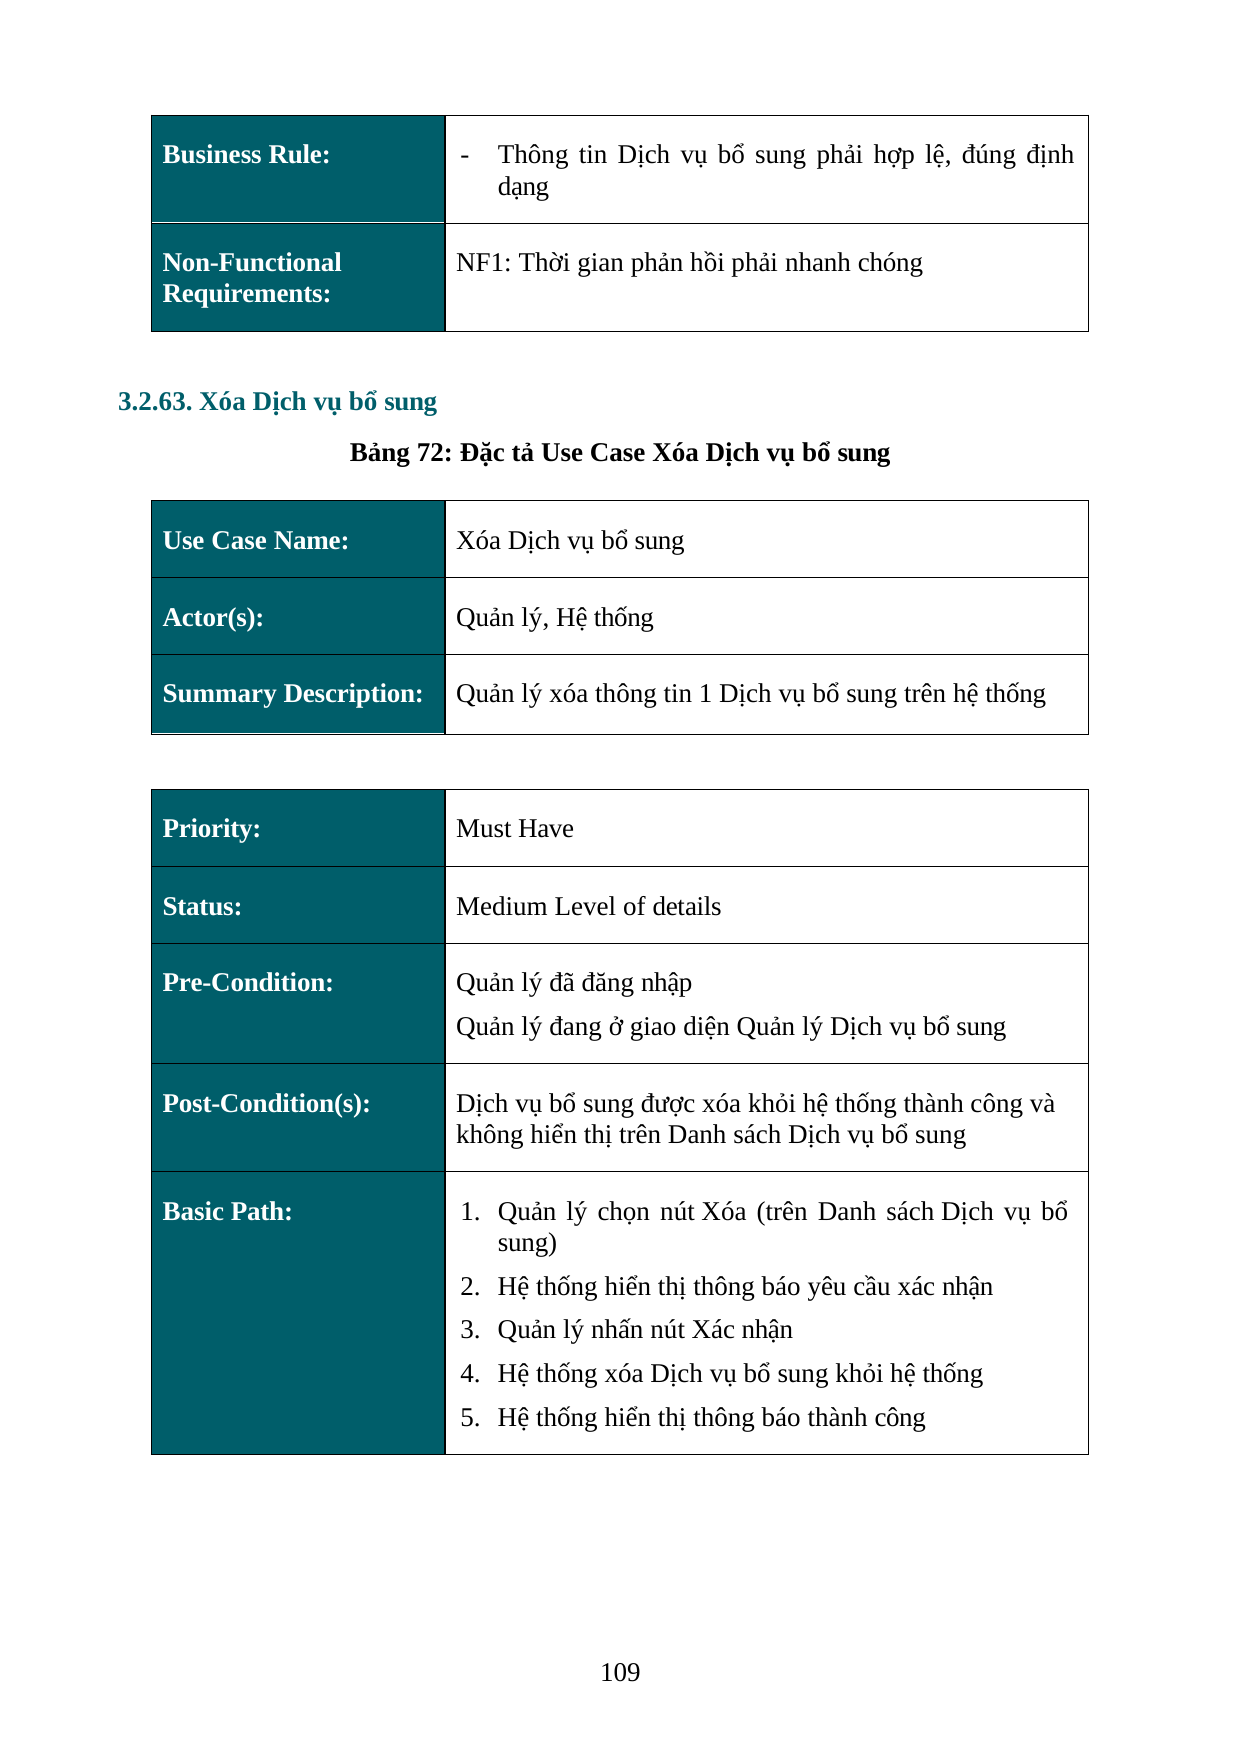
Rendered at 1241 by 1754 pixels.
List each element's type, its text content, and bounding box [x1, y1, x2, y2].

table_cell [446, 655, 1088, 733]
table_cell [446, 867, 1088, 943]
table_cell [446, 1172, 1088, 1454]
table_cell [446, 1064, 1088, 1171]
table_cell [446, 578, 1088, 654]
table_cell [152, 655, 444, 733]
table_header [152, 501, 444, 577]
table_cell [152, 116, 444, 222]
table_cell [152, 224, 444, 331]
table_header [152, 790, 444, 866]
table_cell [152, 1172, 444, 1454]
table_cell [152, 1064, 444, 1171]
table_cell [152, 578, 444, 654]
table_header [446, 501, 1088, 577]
subtitle Bảng 72: Đặc tả Use Case Xóa Dịch vụ bổ sung [88, 437, 1152, 468]
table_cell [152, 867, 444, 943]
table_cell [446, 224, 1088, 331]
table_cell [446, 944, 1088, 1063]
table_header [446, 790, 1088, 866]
list Xóa Dịch vụ bổ sung [118, 385, 1152, 416]
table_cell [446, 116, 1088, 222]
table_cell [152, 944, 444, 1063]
